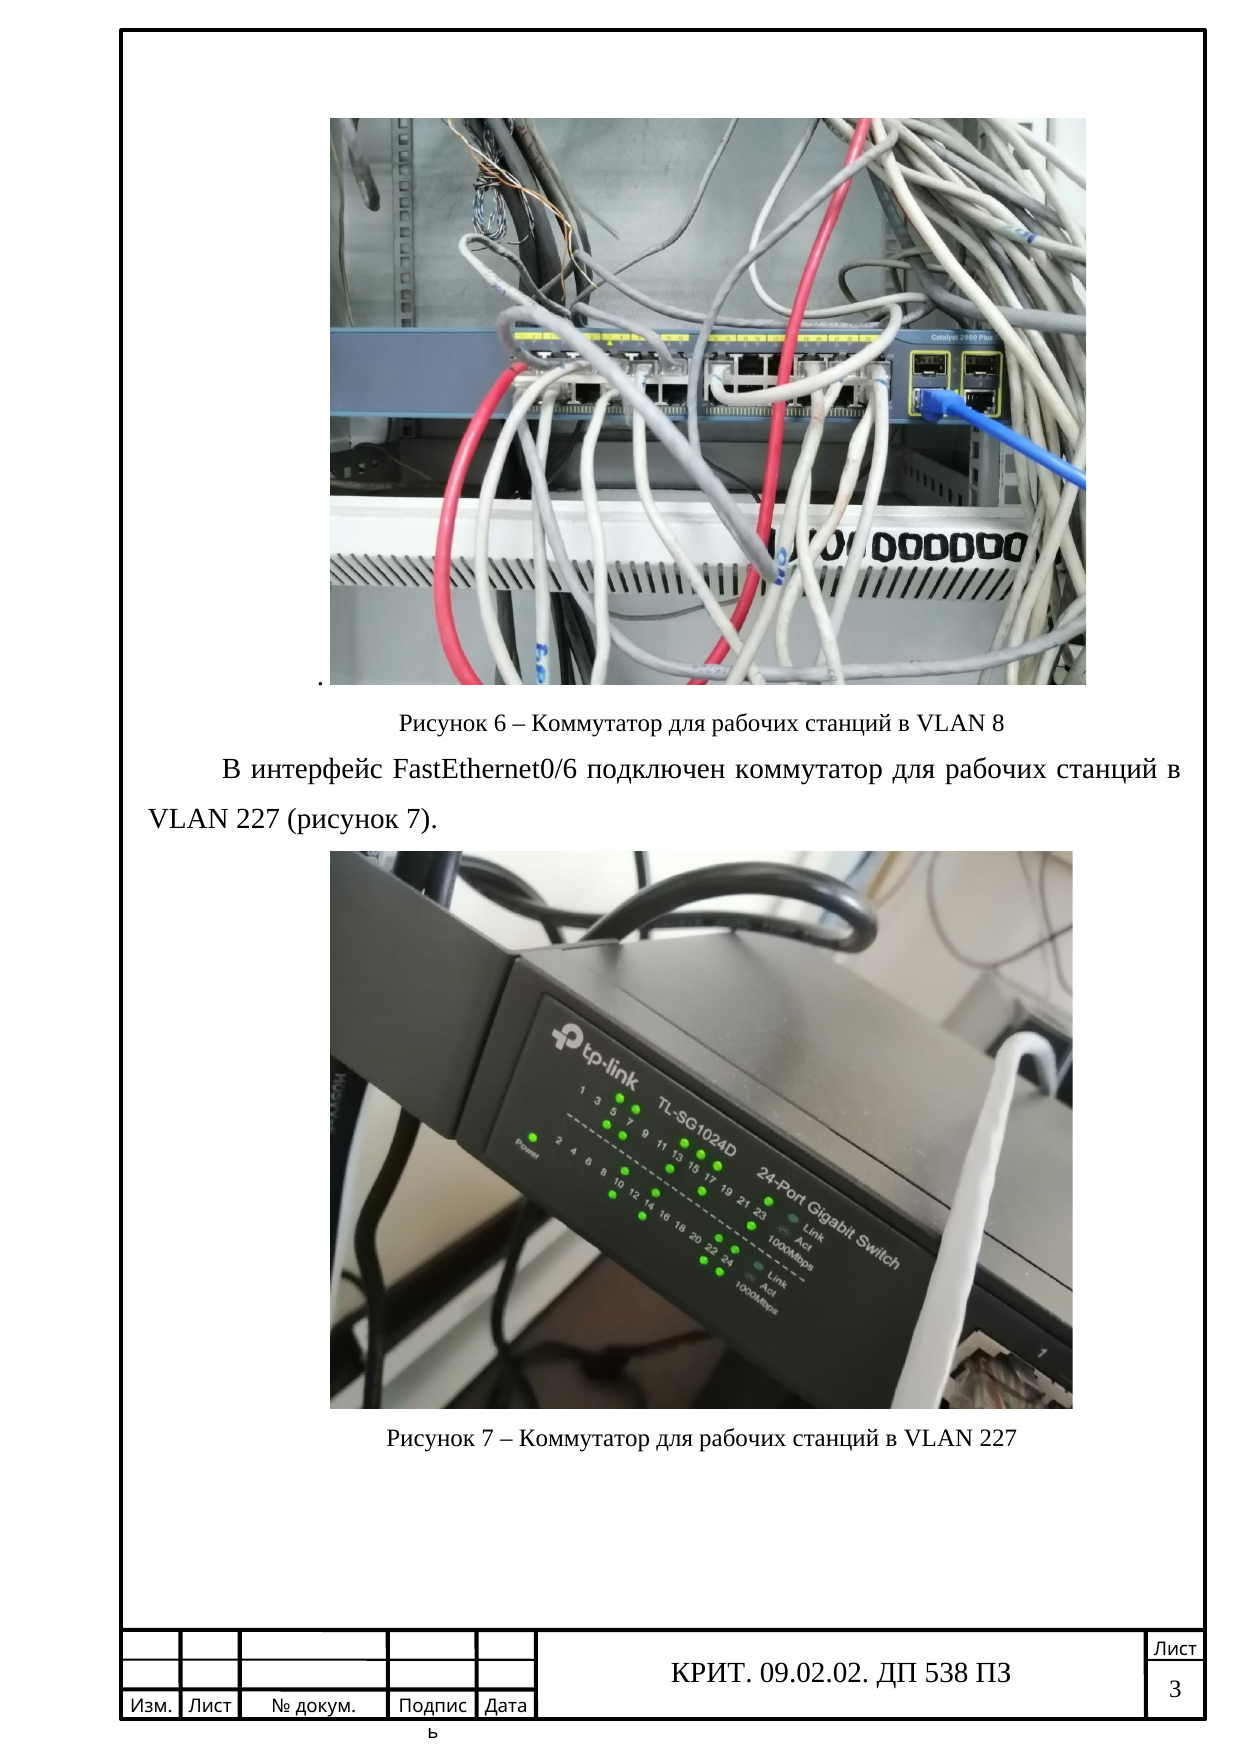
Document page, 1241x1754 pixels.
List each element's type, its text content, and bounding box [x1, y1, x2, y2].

text Рисунок 6 – Коммутатор для рабочих станций в VLAN 8 [148, 708, 1181, 737]
picture [330, 851, 1073, 1409]
text Рисунок 7 – Коммутатор для рабочих станций в VLAN 227 [148, 1423, 1181, 1452]
picture [330, 118, 1087, 685]
text В интерфейс FastEthernet0/6 подключен коммутатор для рабочих станций в VLAN 227 (рисунок 7). [148, 751, 1181, 835]
